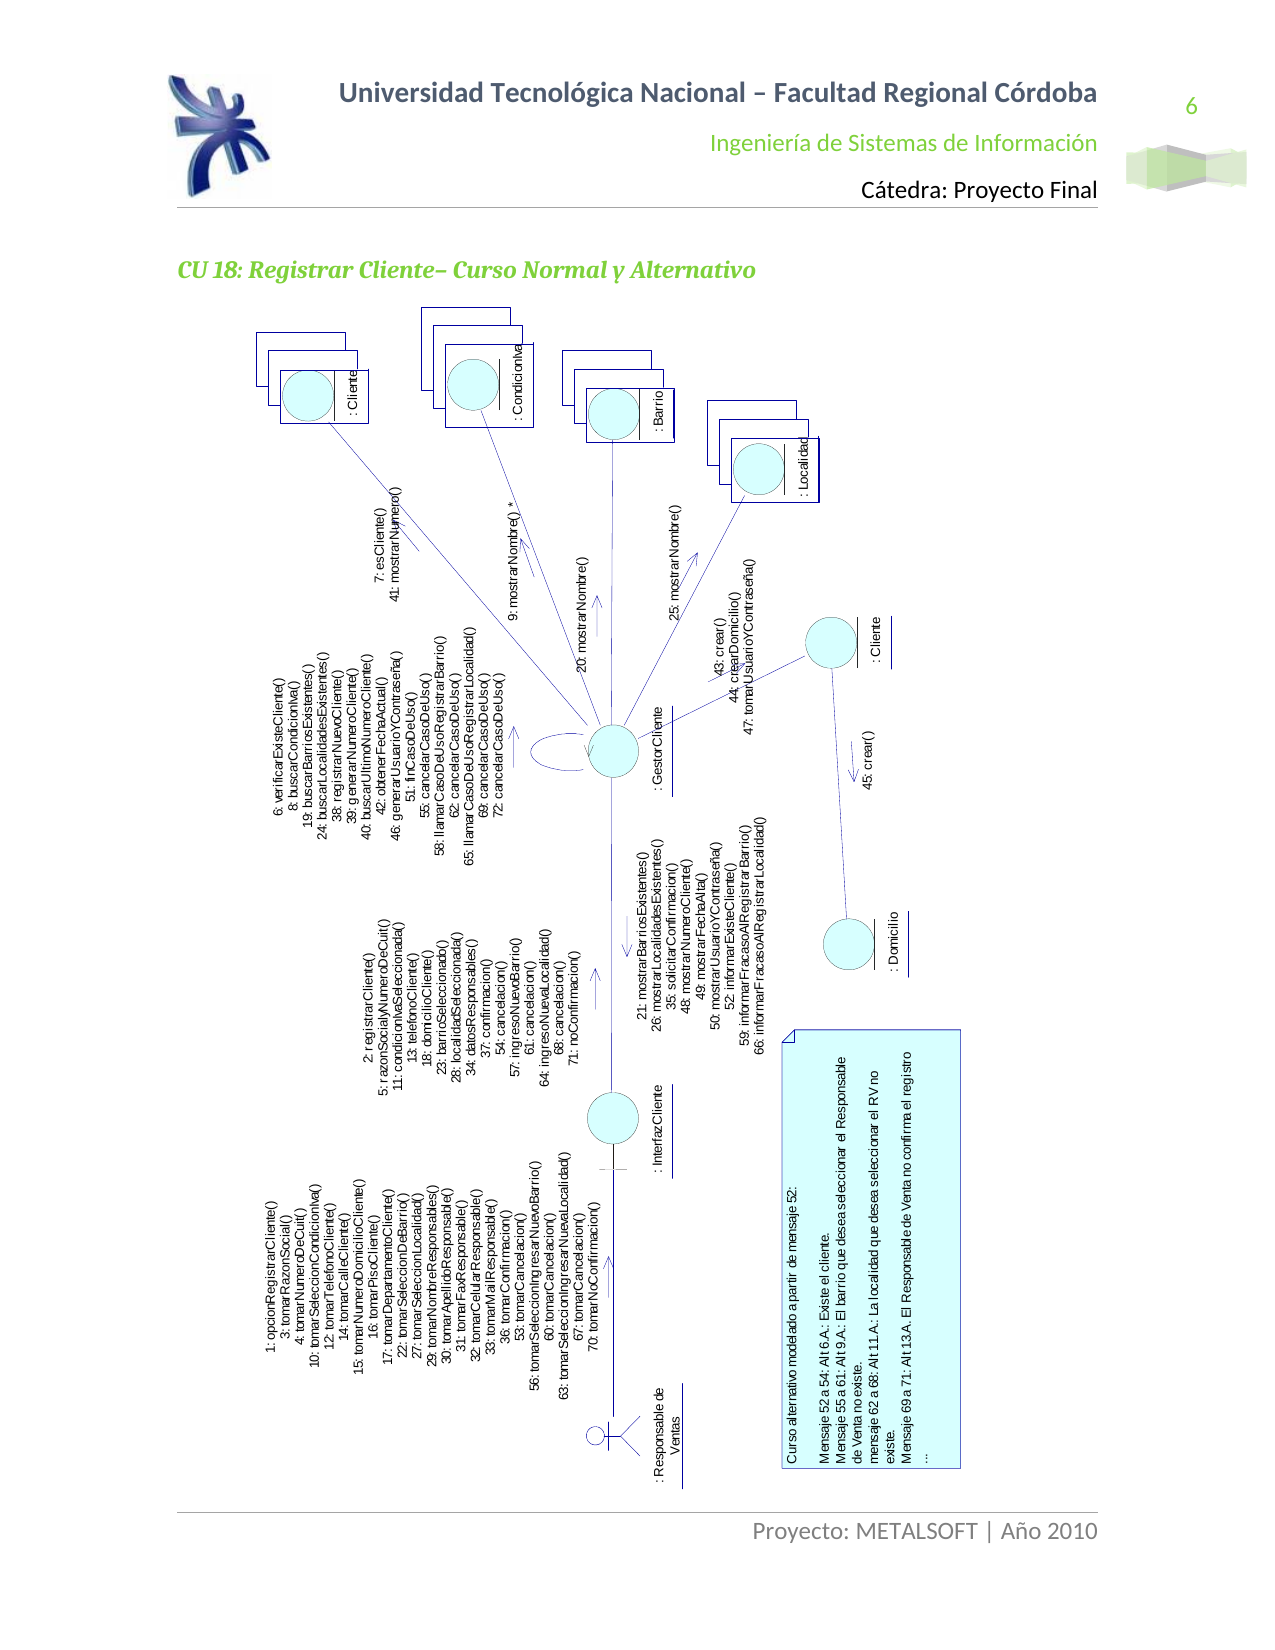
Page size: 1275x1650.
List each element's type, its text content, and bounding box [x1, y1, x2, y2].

picture [167, 74, 272, 199]
text CU 18: Registrar Cliente– Curso Normal y Alternativo [177, 256, 1098, 284]
